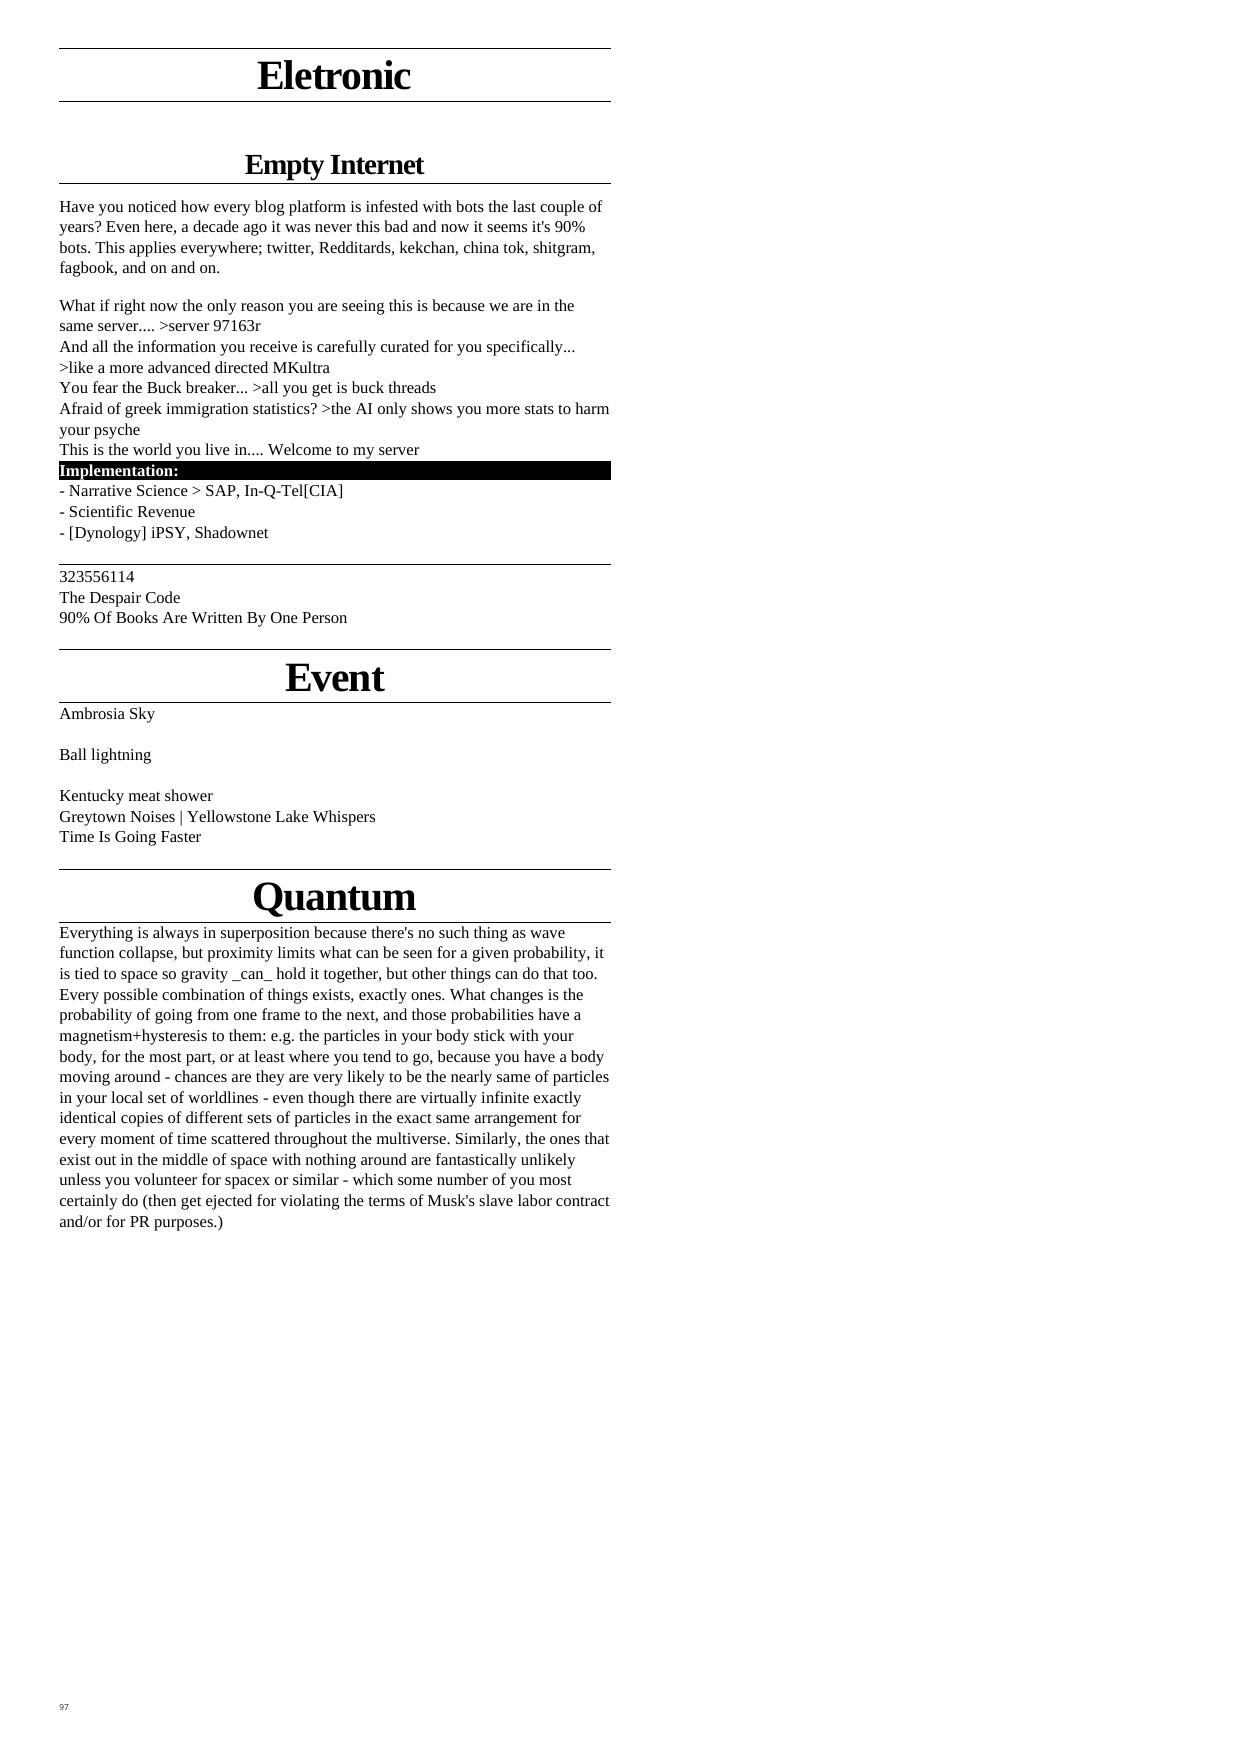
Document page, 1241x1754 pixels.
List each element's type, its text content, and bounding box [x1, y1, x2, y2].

text 323556114 [59, 565, 611, 584]
text - Scientific Revenue [59, 502, 611, 521]
text The Despair Code [59, 584, 611, 607]
text Greytown Noises | Yellowstone Lake Whispers [59, 807, 611, 826]
text Ball lightning [59, 745, 611, 764]
text Everything is always in superposition because there's no such thing as wave function collapse, but proximity limits what can be seen for a given probability, it is tied to space so gravity _can_ hold it together, but other things can do that too. Every possible combination of things exists, exactly ones. What changes is the probability of going from one frame to the next, and those probabilities have a magnetism+hysteresis to them: e.g. the particles in your body stick with your body, for the most part, or at least where you tend to go, because you have a body moving around - chances are they are very likely to be the nearly same of particles in your local set of worldlines - even though there are virtually infinite exactly identical copies of different sets of particles in the exact same arrangement for every moment of time scattered throughout the multiverse. Similarly, the ones that exist out in the middle of space with nothing around are fantastically unlikely unless you volunteer for spacex or similar - which some number of you most certainly do (then get ejected for violating the terms of Musk's slave labor contract and/or for PR purposes.) [59, 923, 611, 1231]
subtitle Implementation: [59, 461, 611, 480]
text And all the information you receive is carefully curated for you specifically... >like a more advanced directed MKultra [59, 337, 611, 377]
text You fear the Buck breaker... >all you get is buck threads [59, 378, 611, 397]
text - Narrative Science > SAP, In-Q-Tel[CIA] [59, 481, 611, 500]
text Ambrosia Sky [59, 703, 611, 723]
text What if right now the only reason you are seeing this is because we are in the same server.... >server 97163r [59, 296, 611, 335]
subtitle Eletronic [59, 49, 611, 101]
subtitle Event [59, 650, 611, 702]
text 90% Of Books Are Written By One Person [59, 608, 611, 627]
text Afraid of greek immigration statistics? >the AI only shows you more stats to harm your psyche [59, 399, 611, 438]
text This is the world you live in.... Welcome to my server [59, 440, 611, 459]
text - [Dynology] iPSY, Shadownet [59, 522, 611, 542]
text Time Is Going Faster [59, 827, 611, 846]
text Have you noticed how every blog platform is infested with bots the last couple of years? Even here, a decade ago it was never this bad and now it seems it's 90% bots. This applies everywhere; twitter, Redditards, kekchan, china tok, shitgram, fagbook, and on and on. [59, 196, 611, 277]
subtitle Empty Internet [59, 147, 611, 183]
text Quantum [59, 870, 611, 922]
text Kentucky meat shower [59, 786, 611, 805]
